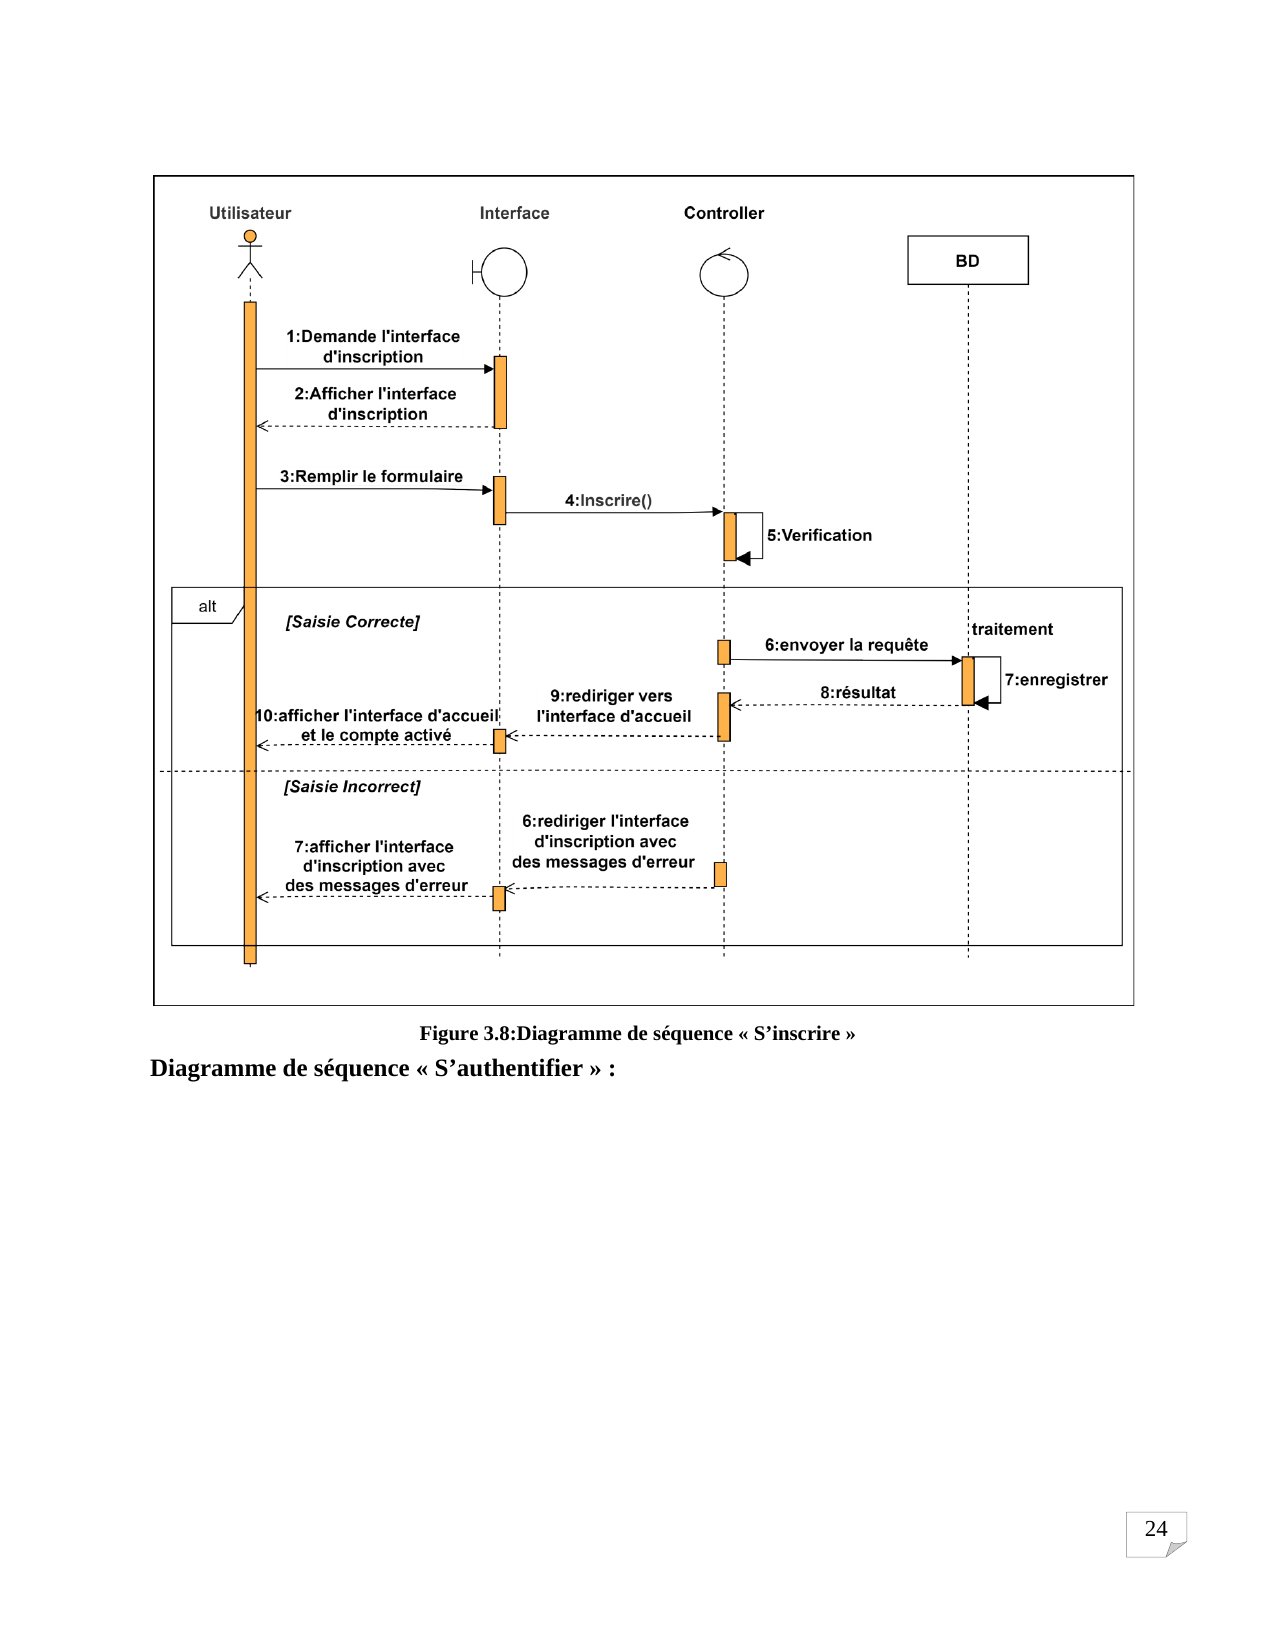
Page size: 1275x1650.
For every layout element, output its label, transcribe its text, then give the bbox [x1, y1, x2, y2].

picture [153, 175, 1135, 1006]
picture [1168, 1543, 1187, 1557]
text Figure 3.8:Diagramme de séquence « S’inscrire » [155, 1006, 1121, 1045]
picture [1165, 1541, 1171, 1556]
picture [1168, 1544, 1181, 1554]
subtitle Diagramme de séquence « S’authentifier » : [150, 1053, 1164, 1082]
